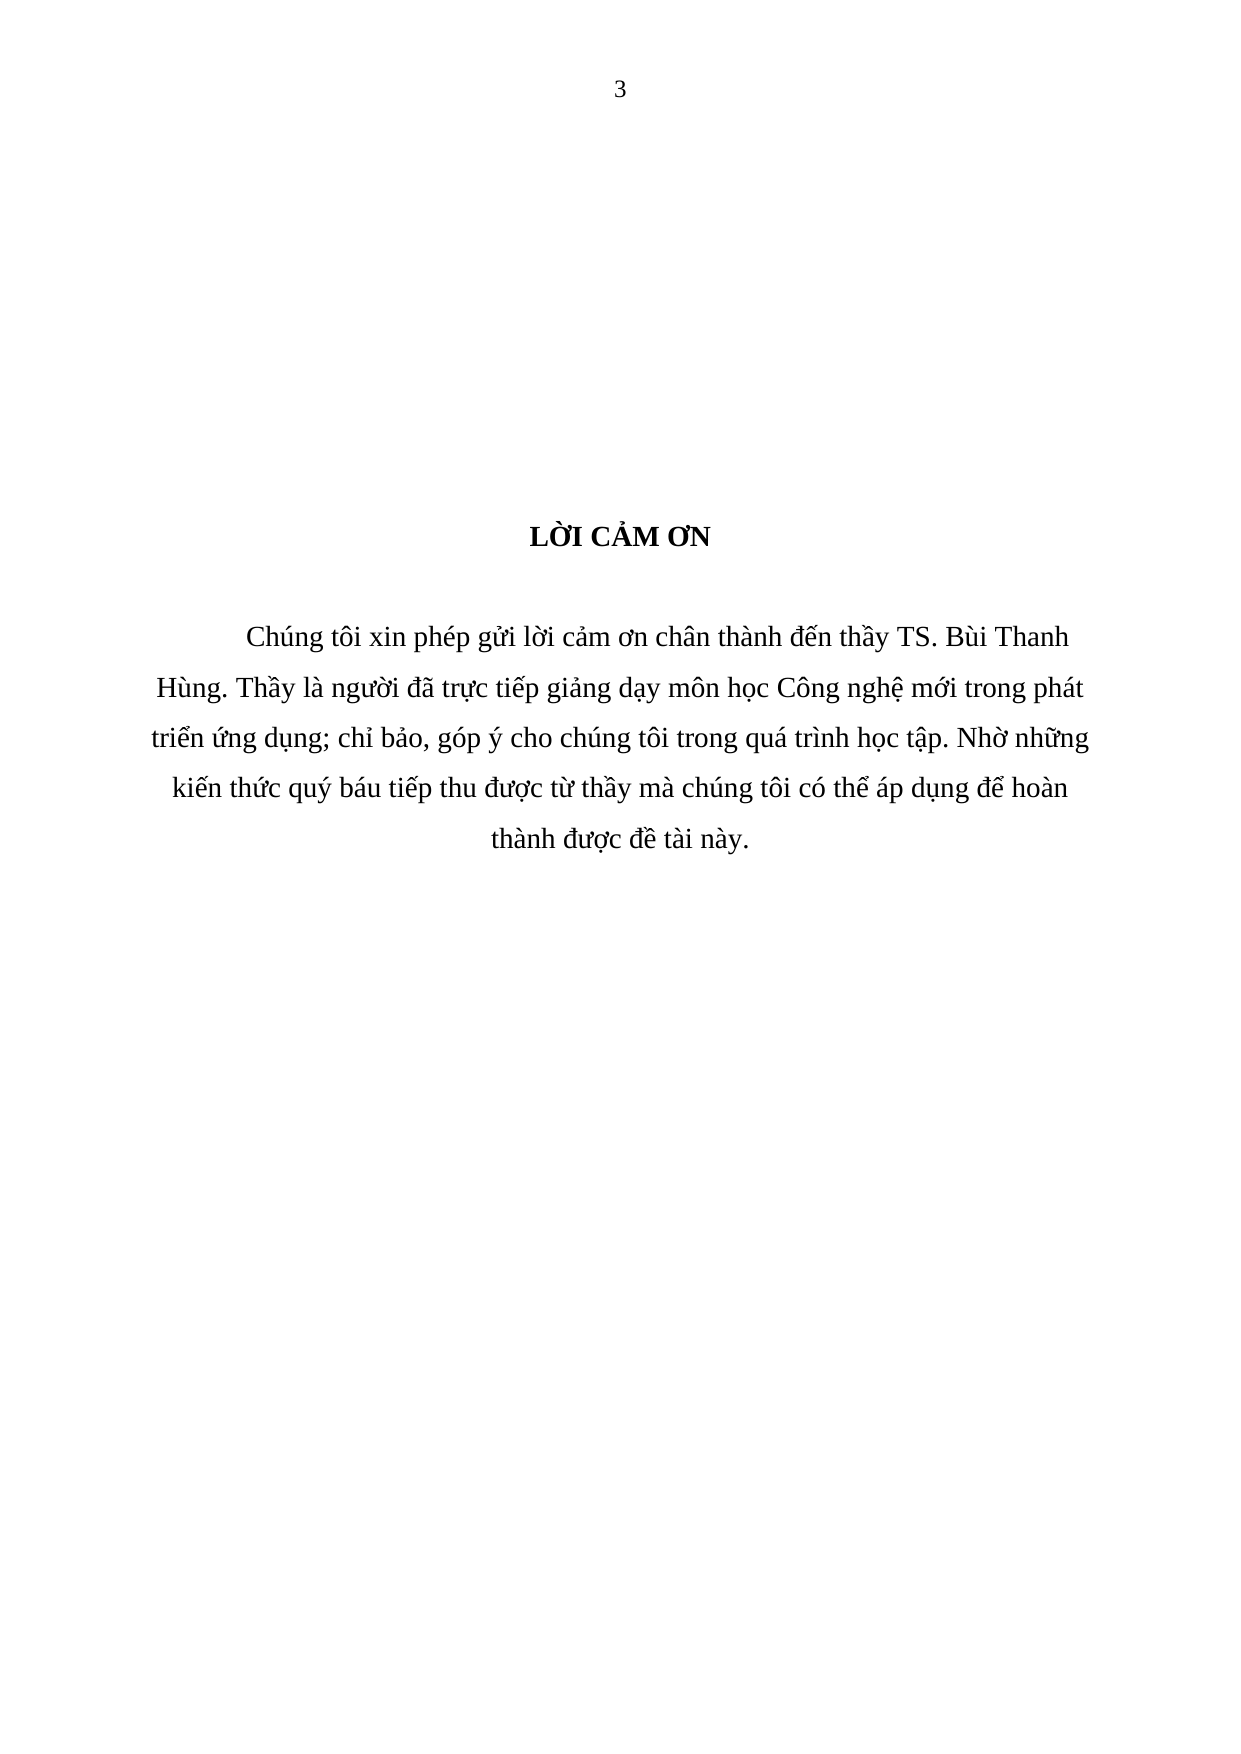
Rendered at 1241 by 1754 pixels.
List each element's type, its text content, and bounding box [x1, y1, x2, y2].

text LỜI CẢM ƠN [150, 519, 1090, 552]
text Chúng tôi xin phép gửi lời cảm ơn chân thành đến thầy TS. Bùi Thanh Hùng. Thầy là người đã trực tiếp giảng dạy môn học Công nghệ mới trong phát triển ứng dụng; chỉ bảo, góp ý cho chúng tôi trong quá trình học tập. Nhờ những kiến thức quý báu tiếp thu được từ thầy mà chúng tôi có thể áp dụng để hoàn thành được đề tài này. [150, 619, 1090, 854]
